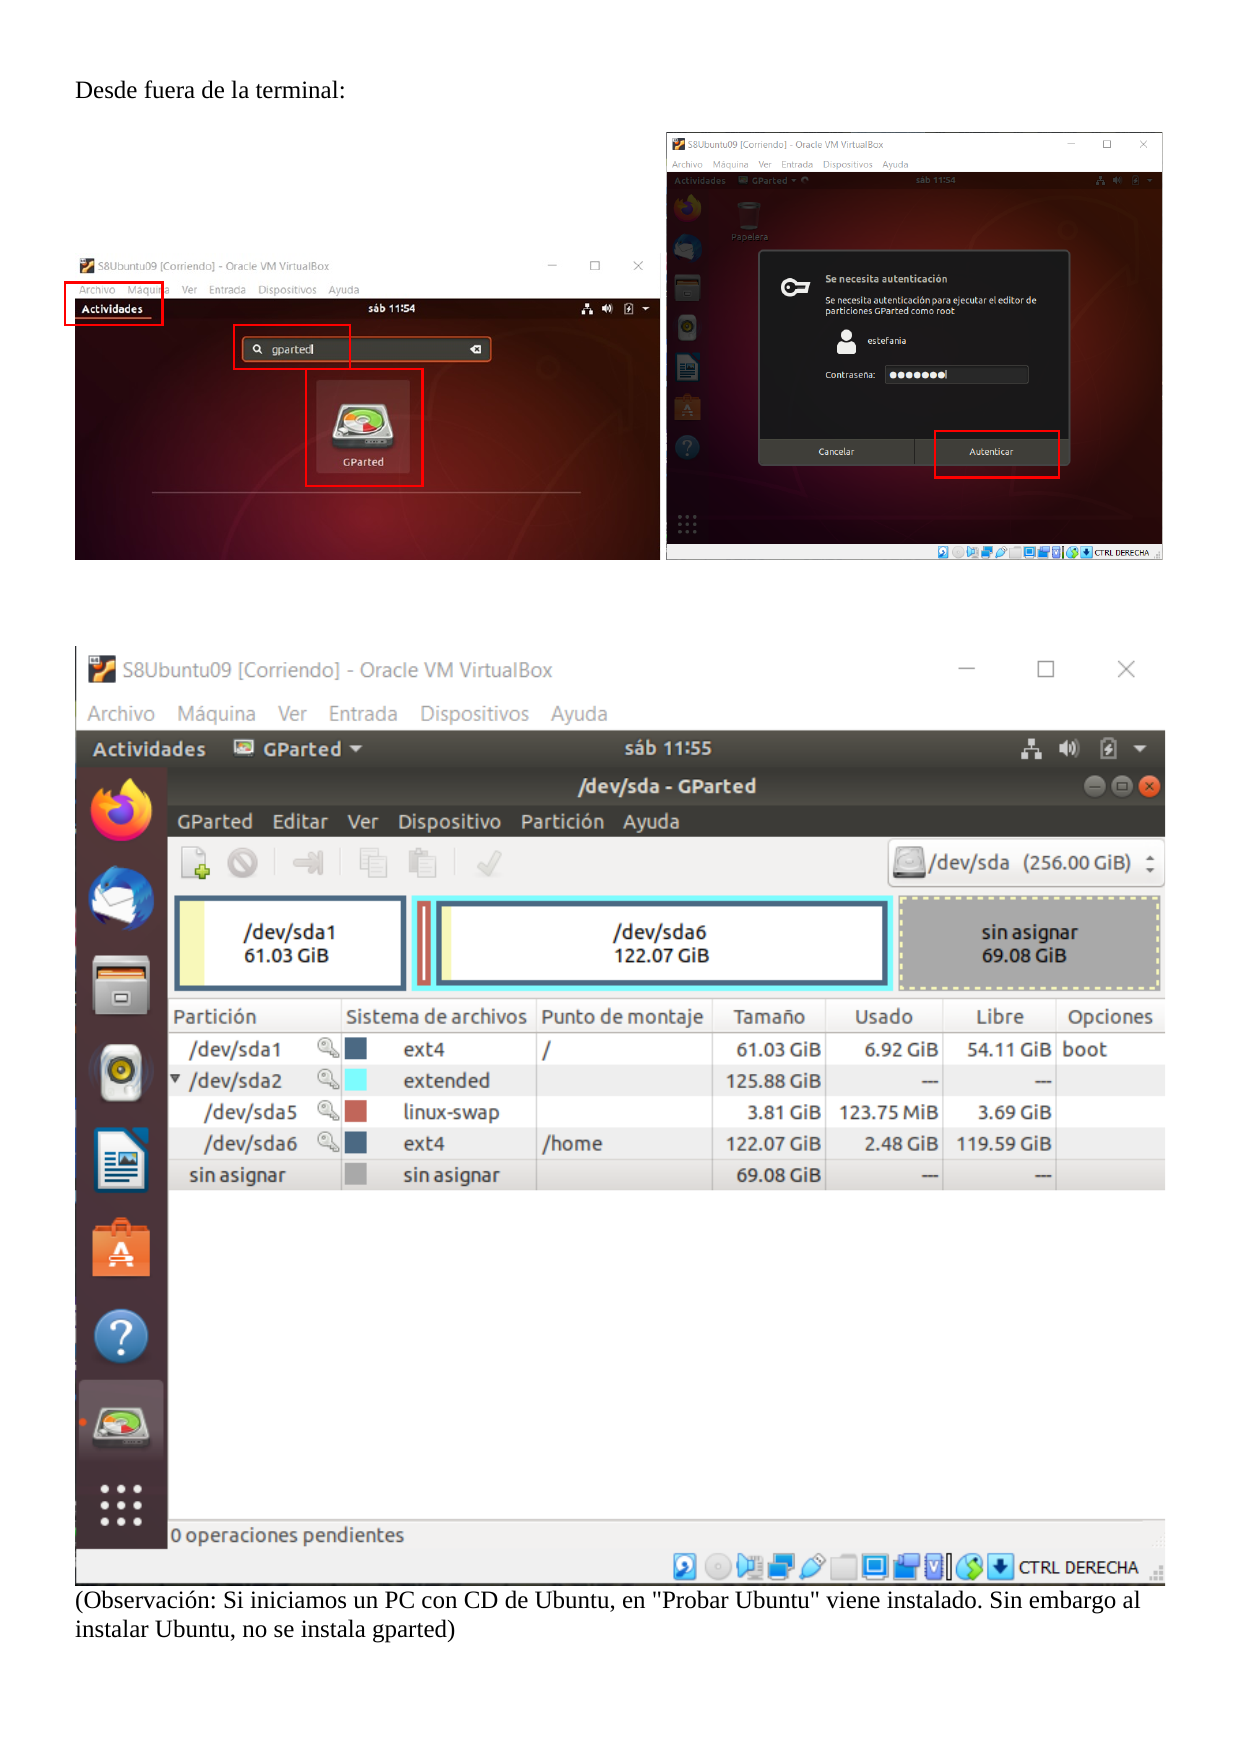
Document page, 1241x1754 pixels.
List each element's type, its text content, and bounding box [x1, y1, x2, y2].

picture [75, 284, 161, 324]
picture [75, 646, 1166, 1586]
text Desde fuera de la terminal: [75, 75, 1165, 104]
picture [75, 253, 661, 560]
picture [666, 132, 1163, 560]
text (Observación: Si iniciamos un PC con CD de Ubuntu, en "Probar Ubuntu" viene instalado. Sin embargo al instalar Ubuntu, no se instala gparted) [75, 1586, 1165, 1643]
